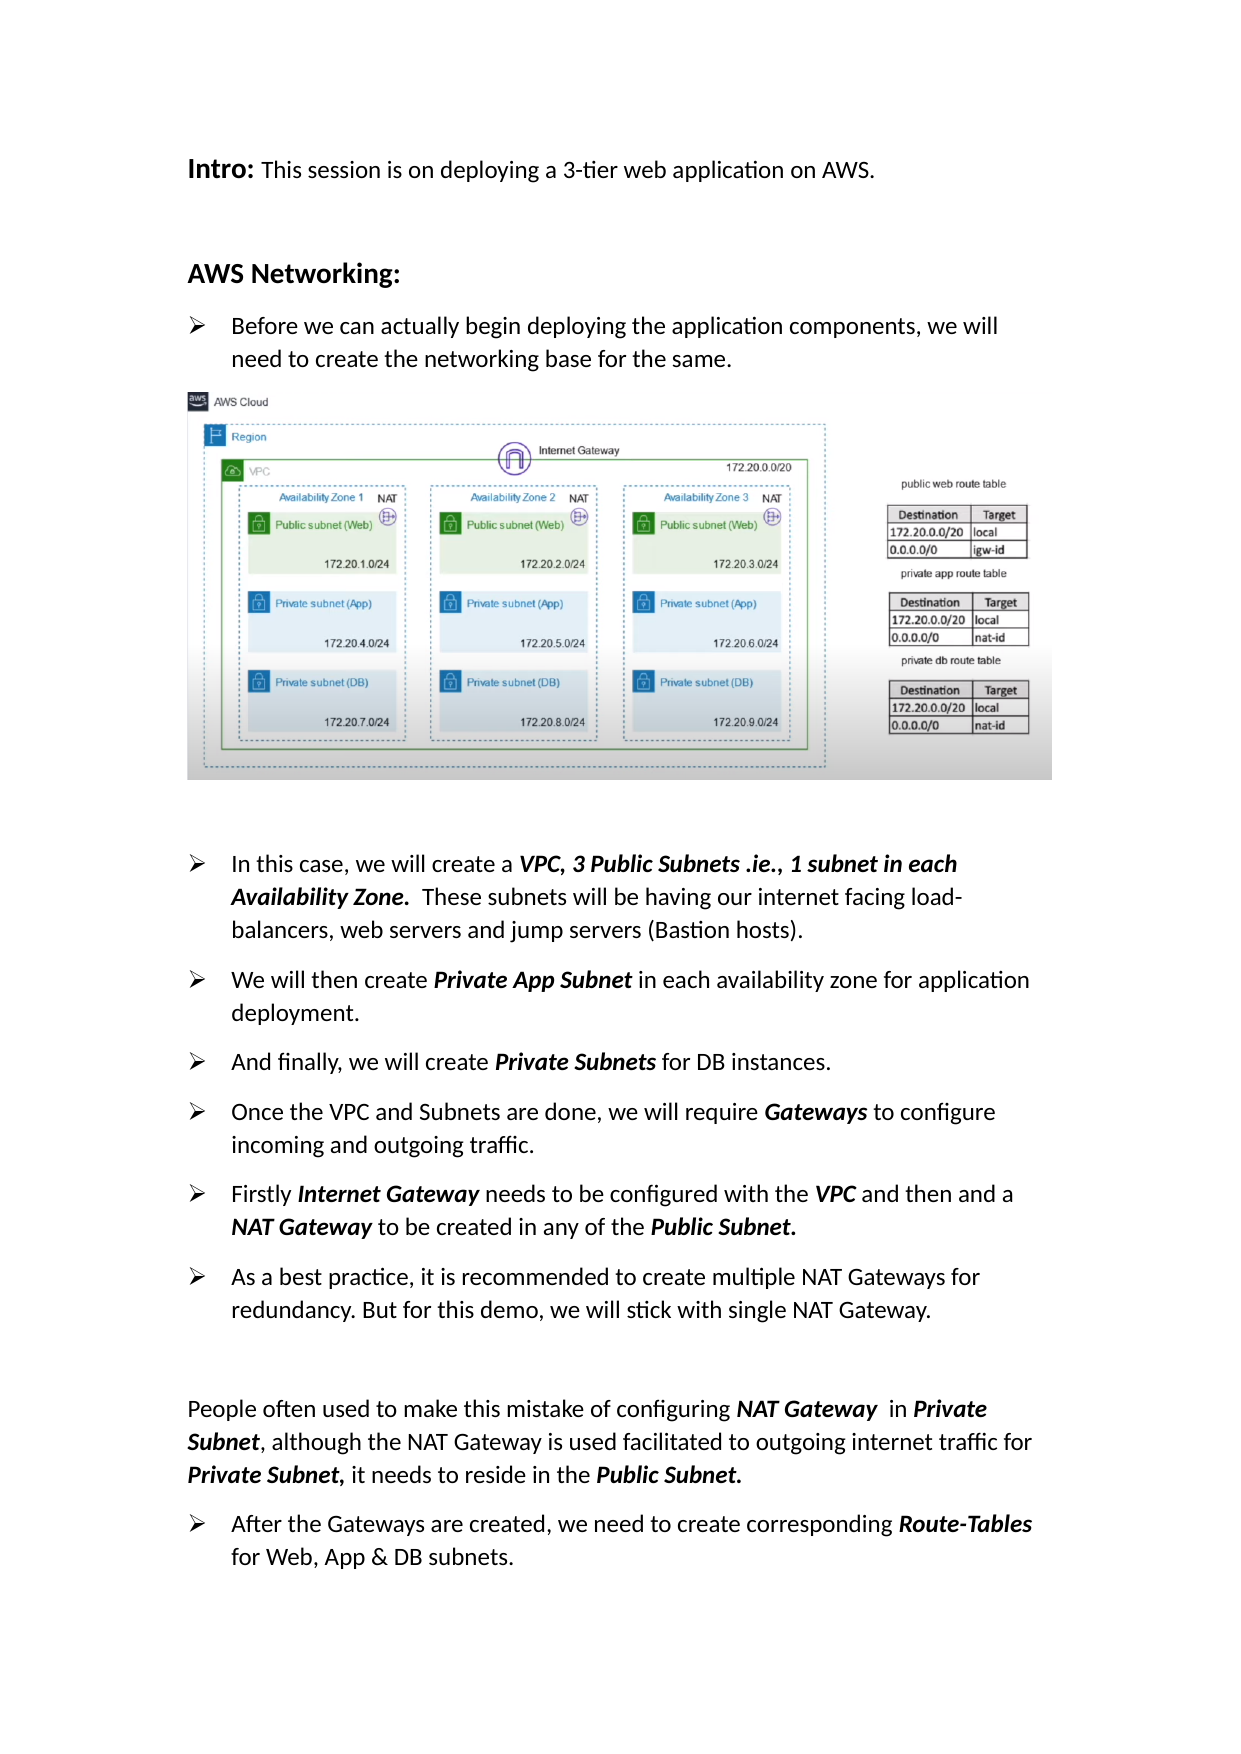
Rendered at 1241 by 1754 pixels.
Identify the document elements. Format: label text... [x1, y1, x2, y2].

list In this case, we will create a VPC, 3 Public Subnets .ie., 1 subnet in each Availability Zone. These subnets will be having our internet facing load-balancers, web servers and jump servers (Bastion hosts). [187, 848, 1053, 945]
list As a best practice, it is recommended to create multiple NAT Gateways for redundancy. But for this demo, we will stick with single NAT Gateway. [187, 1261, 1053, 1324]
text Intro: This session is on deploying a 3-tier web application on AWS. [187, 150, 1053, 186]
list People often used to make this mistake of configuring NAT Gateway in Private Subnet, although the NAT Gateway is used facilitated to outgoing internet traffic for Private Subnet, it needs to reside in the Public Subnet. [187, 1393, 1053, 1489]
list Before we can actually begin deploying the application components, we will need to create the networking base for the same. [187, 310, 1053, 373]
list Firstly Internet Gateway needs to be configured with the VPC and then and a NAT Gateway to be created in any of the Public Subnet. [187, 1178, 1053, 1242]
list After the Gateways are created, we need to create corresponding Route-Tables for Web, App & DB subnets. [187, 1508, 1053, 1572]
list Once the VPC and Subnets are done, we will require Gateways to configure incoming and outgoing traffic. [187, 1096, 1053, 1159]
text AWS Networking: [187, 255, 1053, 290]
list We will then create Private App Subnet in each availability zone for application deployment. [187, 964, 1053, 1027]
picture [187, 392, 1052, 780]
list And finally, we will create Private Subnets for DB instances. [187, 1046, 1053, 1077]
